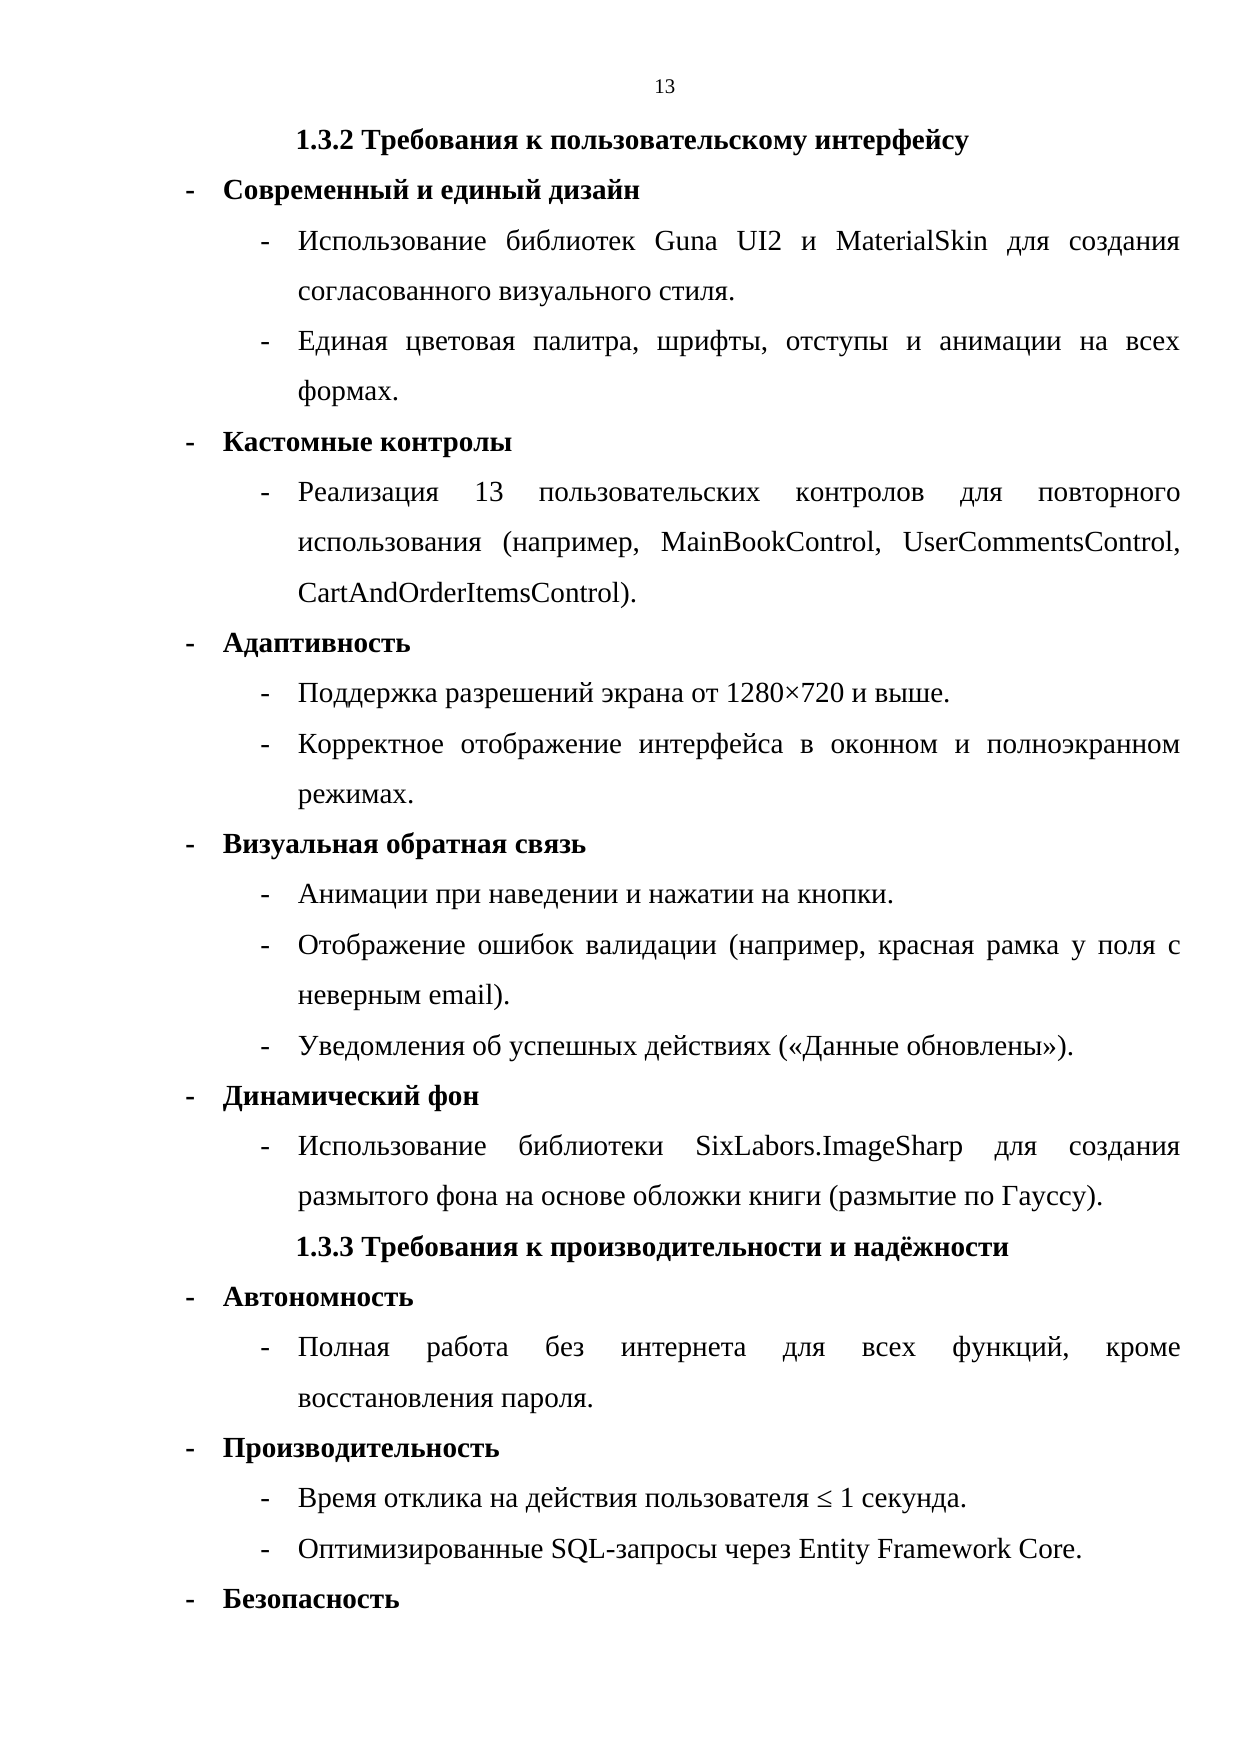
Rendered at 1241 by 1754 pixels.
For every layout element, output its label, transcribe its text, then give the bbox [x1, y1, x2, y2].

list Поддержка разрешений экрана от 1280×720 и выше. [260, 675, 1181, 709]
subtitle 1.3.3 Требования к производительности и надёжности [295, 1229, 1181, 1262]
list Адаптивность [185, 625, 1181, 659]
list Полная работа без интернета для всех функций, кроме восстановления пароля. [260, 1329, 1181, 1413]
list Кастомные контролы [185, 424, 1181, 457]
list Единая цветовая палитра, шрифты, отступы и анимации на всех формах. [260, 323, 1181, 407]
list Реализация 13 пользовательских контролов для повторного использования (например, MainBookControl, UserCommentsControl, CartAndOrderItemsControl). [260, 474, 1181, 608]
list Визуальная обратная связь [185, 826, 1181, 860]
list Современный и единый дизайн [185, 172, 1181, 206]
list Динамический фон [185, 1078, 1181, 1111]
list Использование библиотеки SixLabors.ImageSharp для создания размытого фона на основе обложки книги (размытие по Гауссу). [260, 1128, 1181, 1212]
list Использование библиотек Guna UI2 и MaterialSkin для создания согласованного визуального стиля. [260, 223, 1181, 306]
list Производительность [185, 1430, 1181, 1464]
subtitle 1.3.2 Требования к пользовательскому интерфейсу [295, 122, 1181, 156]
list Уведомления об успешных действиях («Данные обновлены»). [260, 1028, 1181, 1061]
list Анимации при наведении и нажатии на кнопки. [260, 877, 1181, 910]
list Время отклика на действия пользователя ≤ 1 секунда. [260, 1480, 1181, 1514]
list Безопасность [185, 1581, 1181, 1614]
list Корректное отображение интерфейса в оконном и полноэкранном режимах. [260, 726, 1181, 809]
list Автономность [185, 1279, 1181, 1313]
list Отображение ошибок валидации (например, красная рамка у поля с неверным email). [260, 927, 1181, 1011]
list Оптимизированные SQL-запросы через Entity Framework Core. [260, 1531, 1181, 1564]
